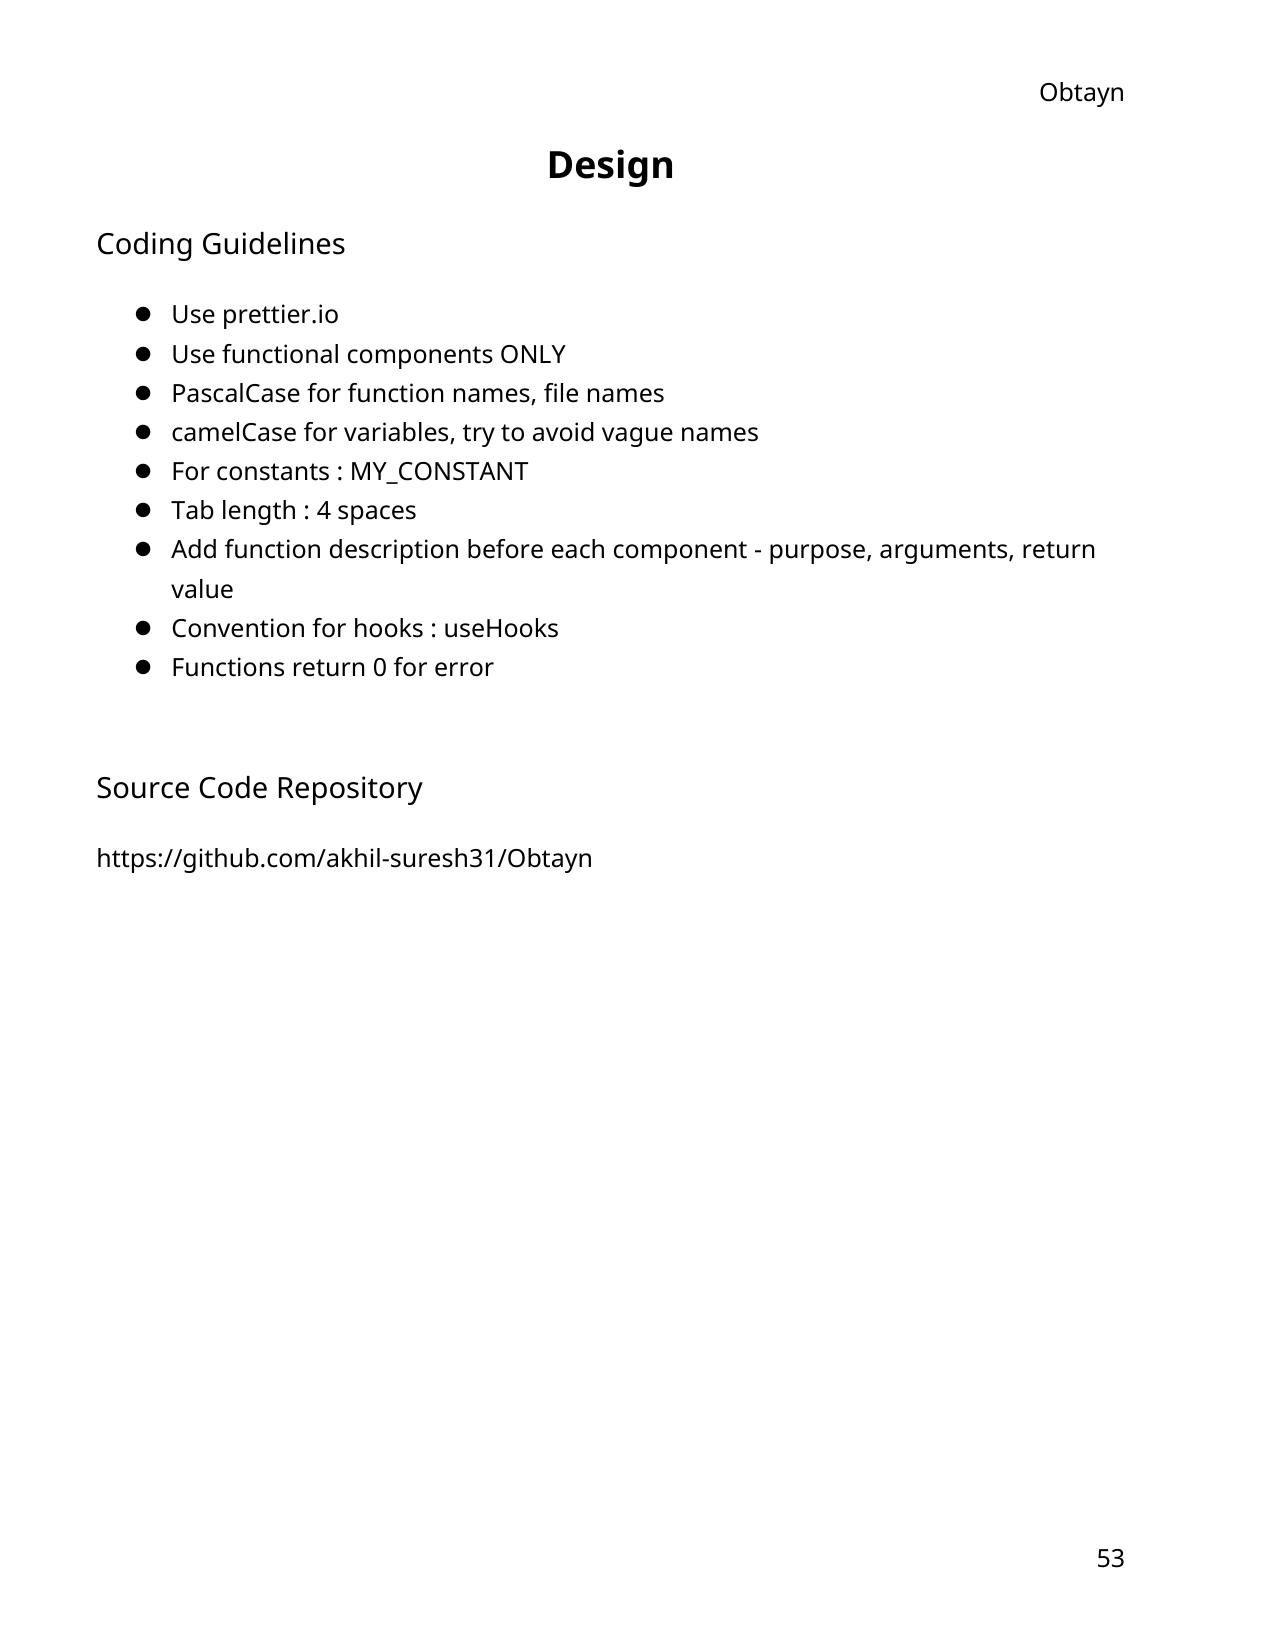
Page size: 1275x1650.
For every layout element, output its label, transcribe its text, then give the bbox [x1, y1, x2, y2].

subtitle Source Code Repository [96, 767, 1125, 807]
list Functions return 0 for error [134, 649, 1125, 684]
list Convention for hooks : useHooks [134, 610, 1125, 644]
list For constants : MY_CONSTANT [134, 454, 1125, 488]
subtitle Coding Guidelines [96, 223, 1125, 263]
list camelCase for variables, try to avoid vague names [134, 414, 1125, 449]
subtitle Design [96, 138, 1125, 189]
list Tab length : 4 spaces [134, 493, 1125, 527]
list Use functional components ONLY [134, 336, 1125, 370]
list Use prettier.io [134, 297, 1125, 331]
list PascalCase for function names, file names [134, 375, 1125, 409]
list Add function description before each component - purpose, arguments, return value [134, 532, 1125, 605]
text https://github.com/akhil-suresh31/Obtayn [96, 841, 1125, 875]
